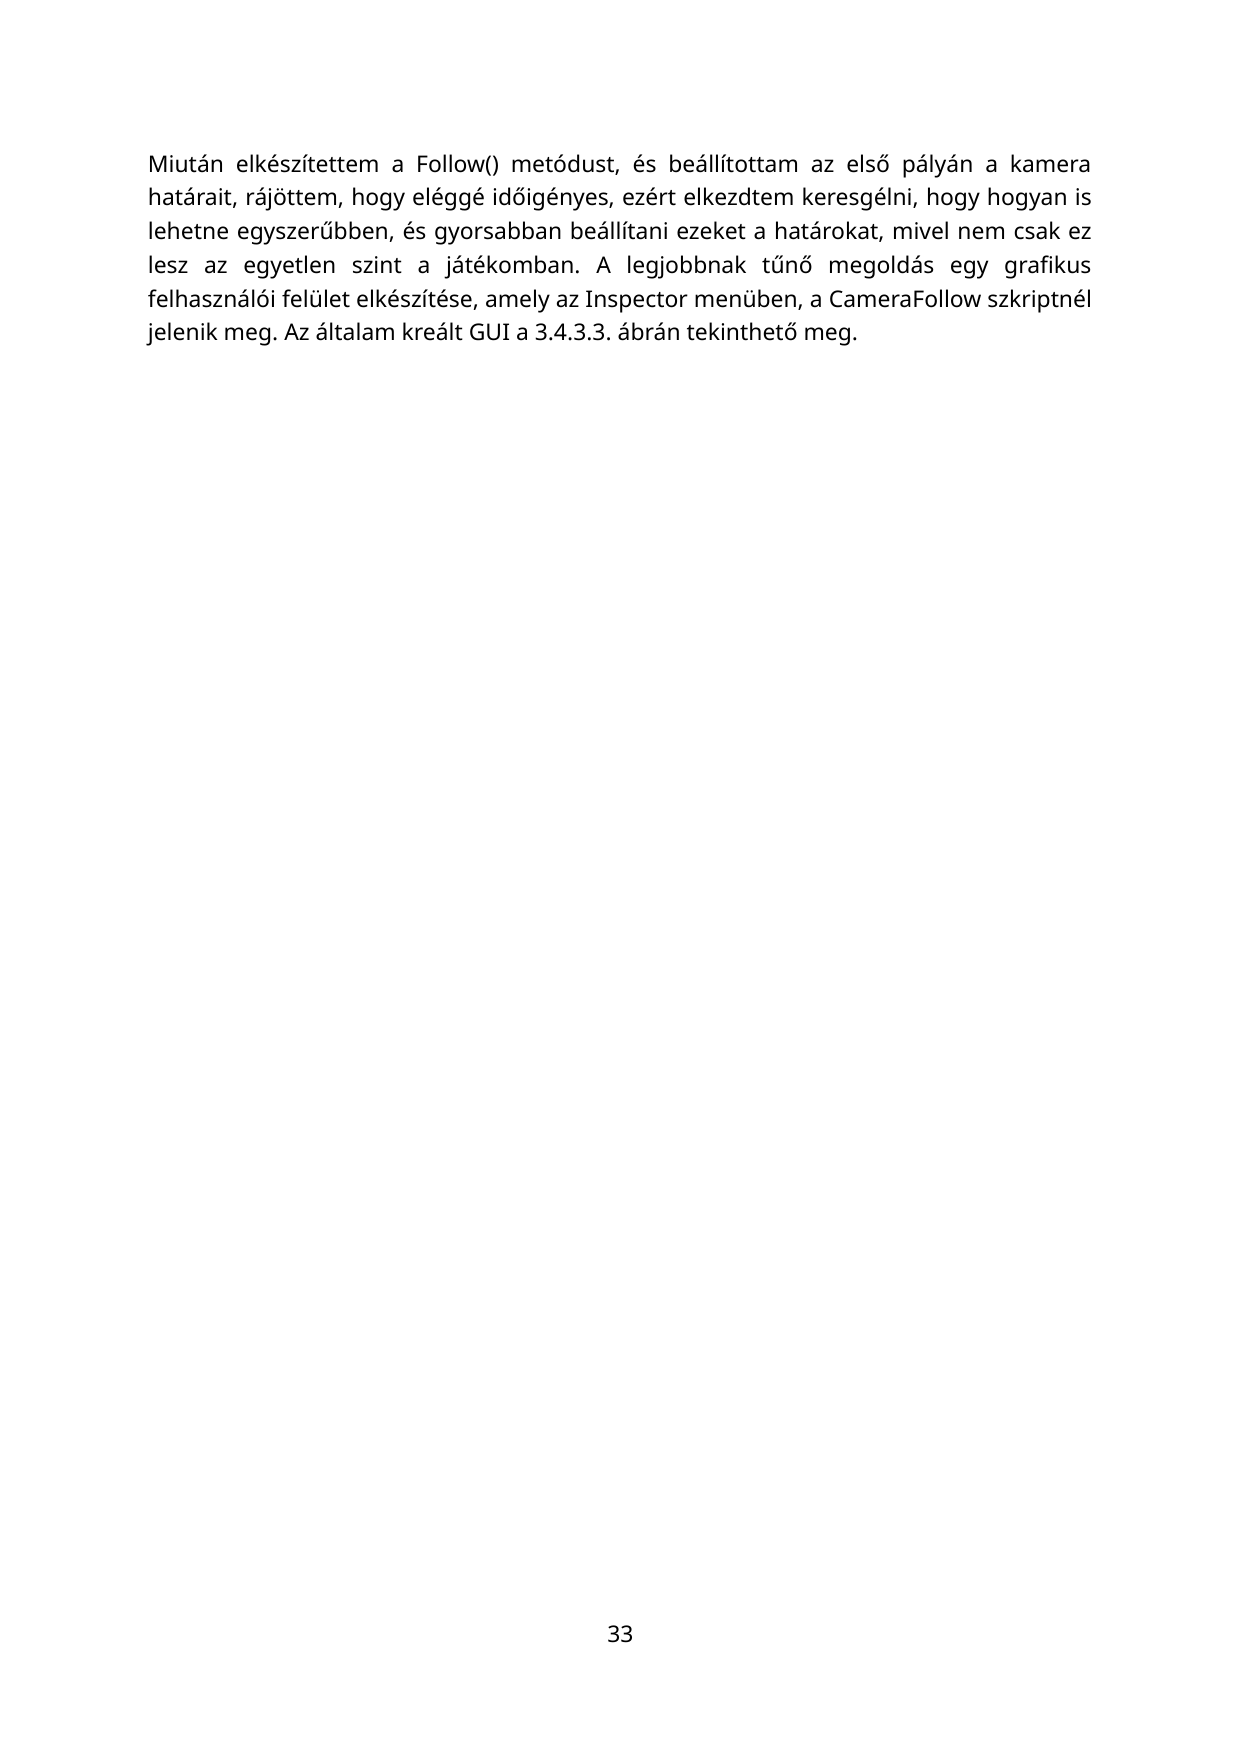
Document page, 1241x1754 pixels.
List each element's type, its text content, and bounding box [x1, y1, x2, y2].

text Miután elkészítettem a Follow() metódust, és beállítottam az első pályán a kamera határait, rájöttem, hogy eléggé időigényes, ezért elkezdtem keresgélni, hogy hogyan is lehetne egyszerűbben, és gyorsabban beállítani ezeket a határokat, mivel nem csak ez lesz az egyetlen szint a játékomban. A legjobbnak tűnő megoldás egy grafikus felhasználói felület elkészítése, amely az Inspector menüben, a CameraFollow szkriptnél jelenik meg. Az általam kreált GUI a 3.4.3.3. ábrán tekinthető meg. [148, 148, 1093, 348]
